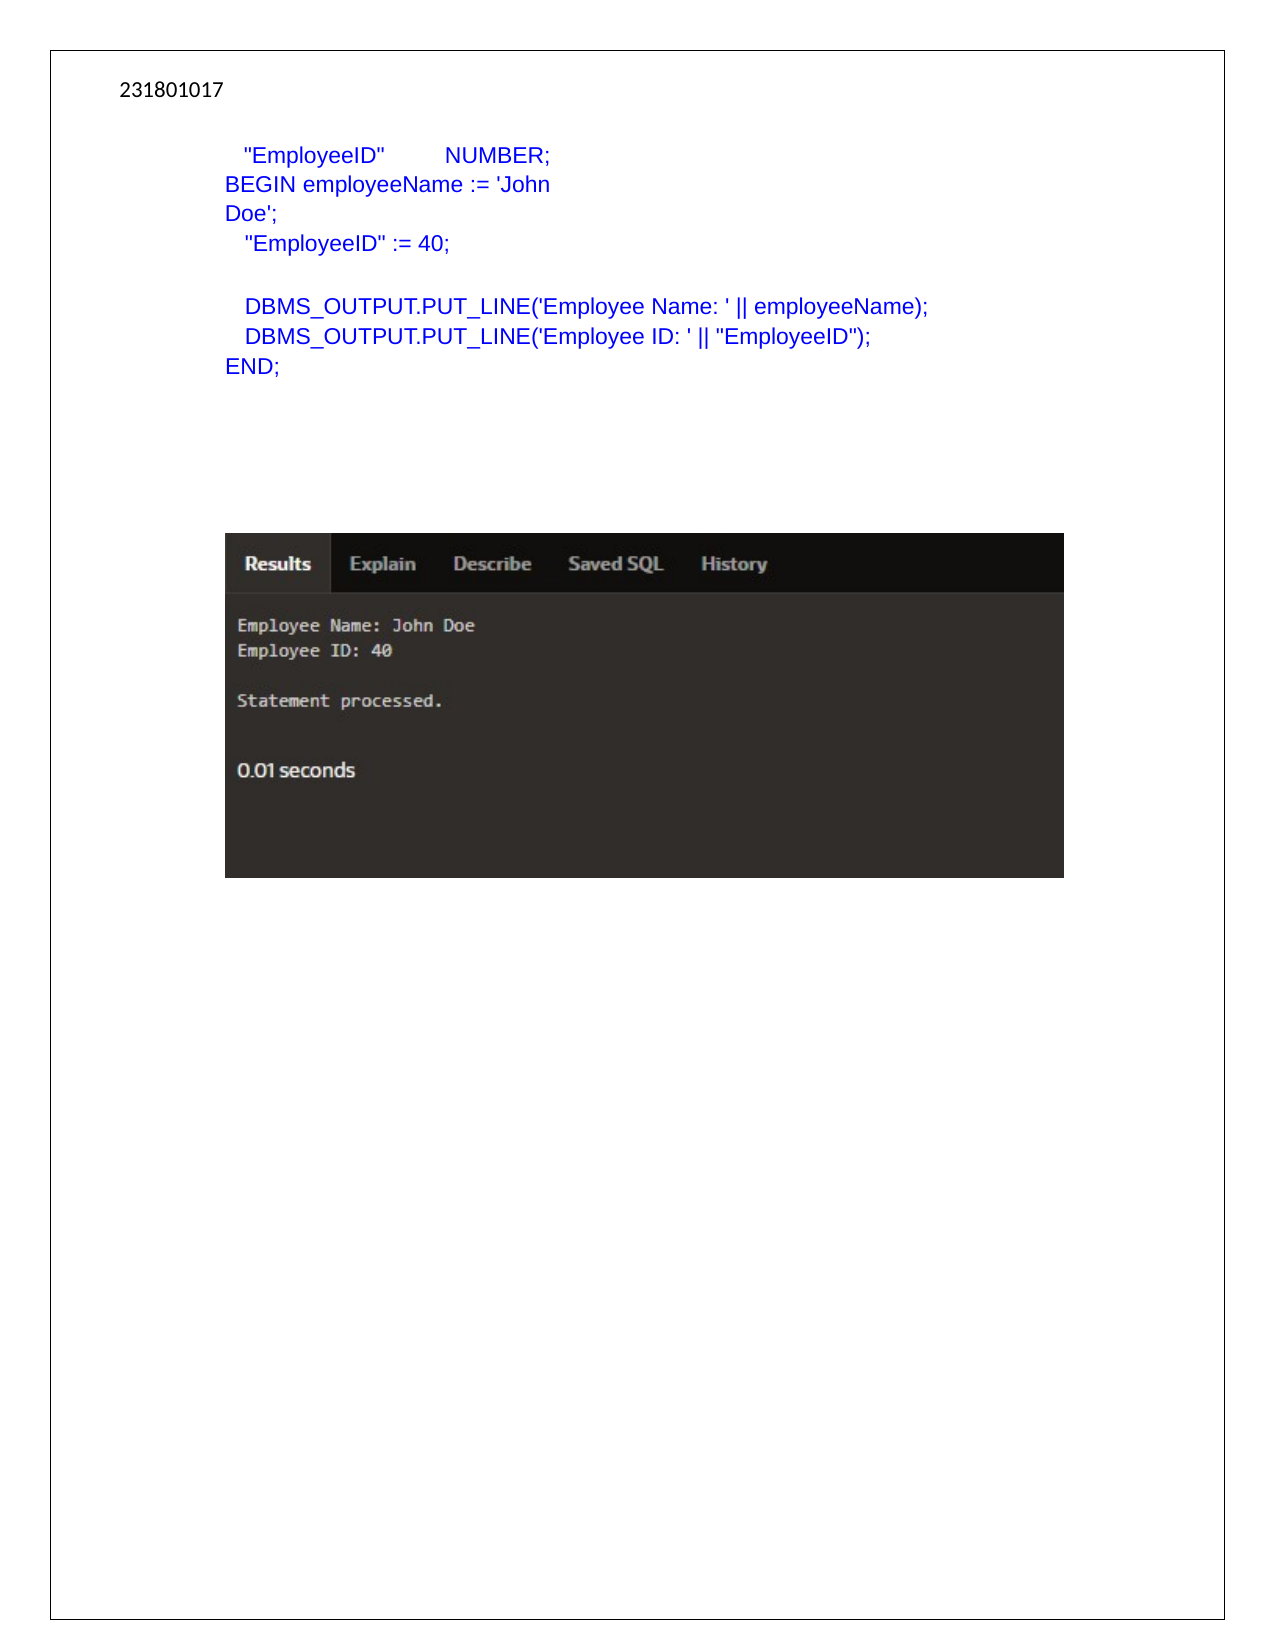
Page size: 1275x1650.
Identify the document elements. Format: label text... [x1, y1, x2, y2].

text END; [224, 353, 1139, 379]
text "EmployeeID" NUMBER; BEGIN employeeName := 'John Doe'; [224, 142, 550, 226]
text DBMS_OUTPUT.PUT_LINE('Employee Name: ' || employeeName); [244, 293, 1139, 319]
picture [225, 533, 1064, 878]
text "EmployeeID" := 40; [244, 230, 1139, 256]
text DBMS_OUTPUT.PUT_LINE('Employee ID: ' || "EmployeeID"); [244, 323, 1139, 349]
